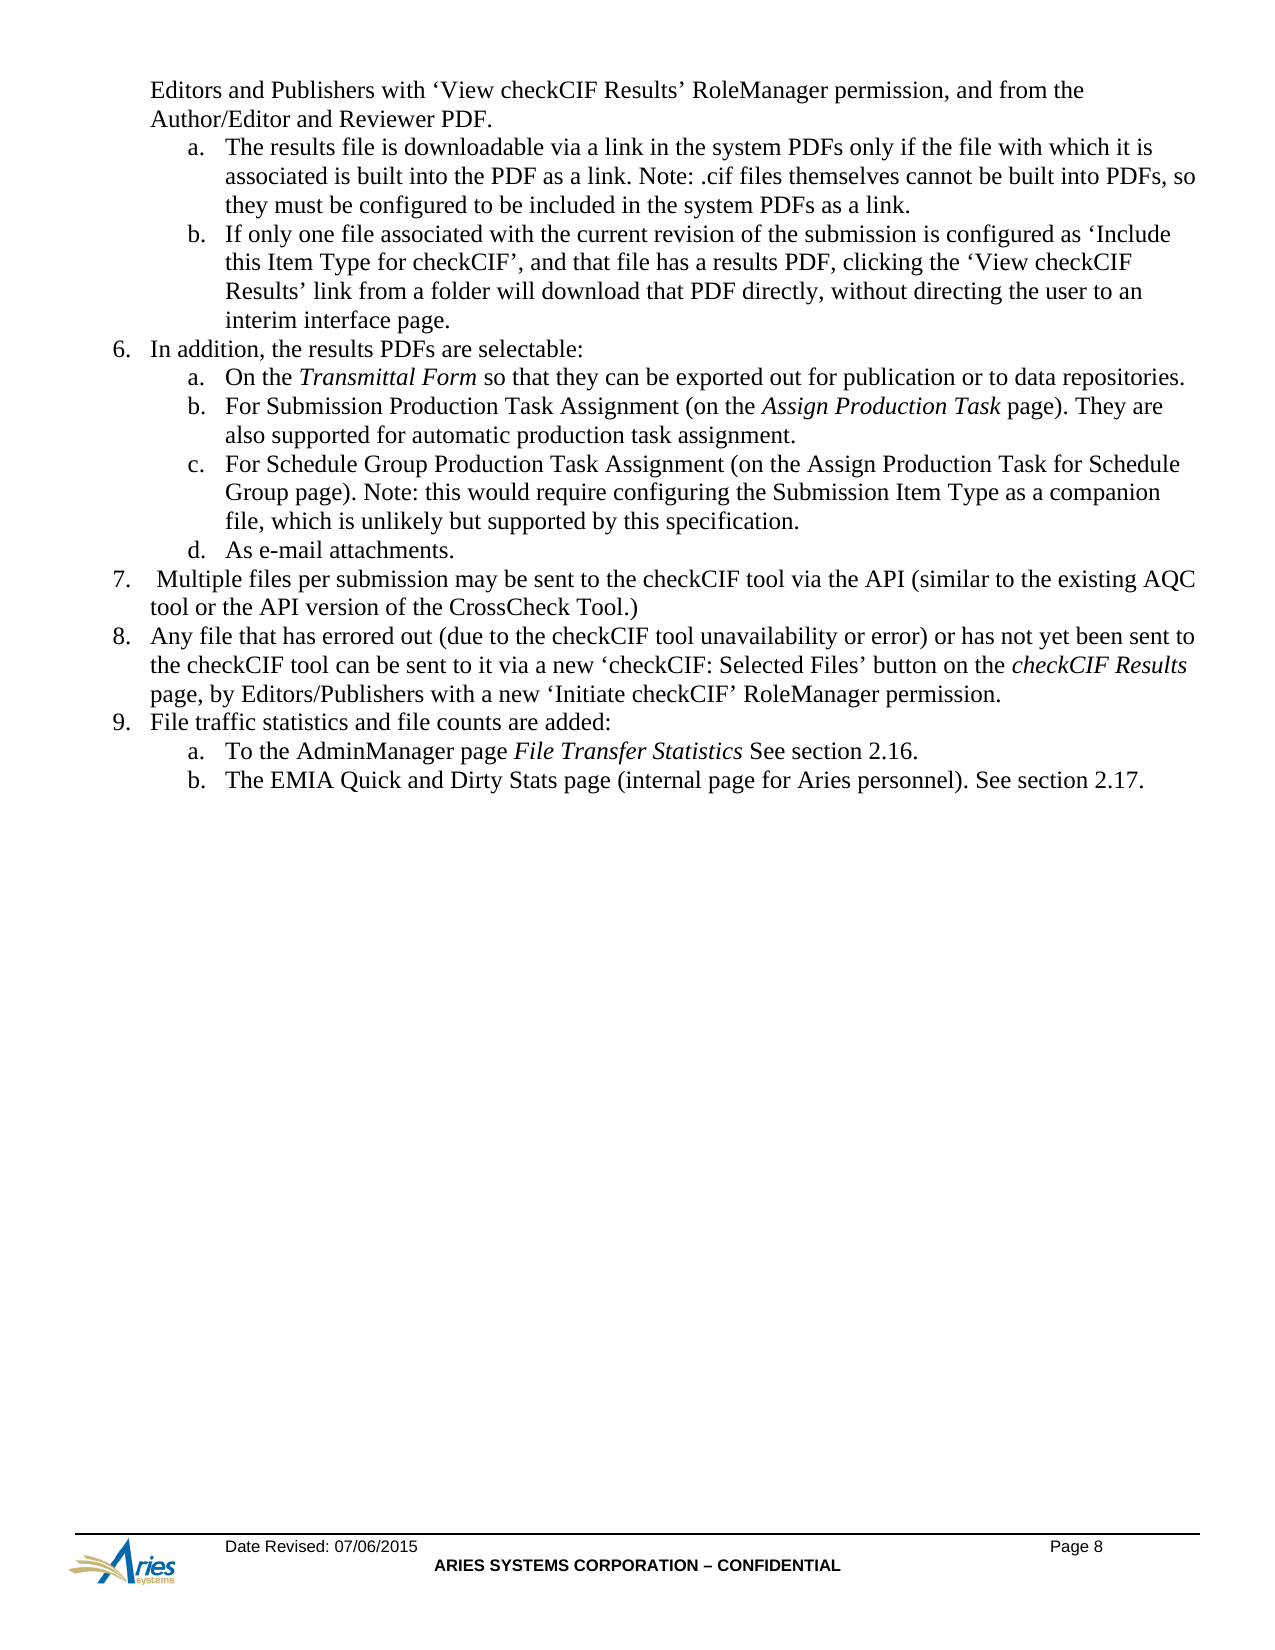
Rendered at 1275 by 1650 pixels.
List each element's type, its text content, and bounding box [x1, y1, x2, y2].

list To the AdminManager page File Transfer Statistics See section 2.16. [187, 736, 1200, 765]
list As e-mail attachments. [187, 535, 1200, 564]
picture [68, 1538, 175, 1585]
list In addition, the results PDFs are selectable: [112, 334, 1200, 362]
list For Submission Production Task Assignment (on the Assign Production Task page). They are also supported for automatic production task assignment. [187, 391, 1200, 449]
list The EMIA Quick and Dirty Stats page (internal page for Aries personnel). See section 2.17. [187, 765, 1200, 794]
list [112, 75, 1200, 132]
list If only one file associated with the current revision of the submission is configured as ‘Include this Item Type for checkCIF’, and that file has a results PDF, clicking the ‘View checkCIF Results’ link from a folder will download that PDF directly, without directing the user to an interim interface page. [187, 219, 1200, 334]
list File traffic statistics and file counts are added: [112, 707, 1200, 736]
list Multiple files per submission may be sent to the checkCIF tool via the API (similar to the existing AQC tool or the API version of the CrossCheck Tool.) [112, 564, 1200, 621]
list Any file that has errored out (due to the checkCIF tool unavailability or error) or has not yet been sent to the checkCIF tool can be sent to it via a new ‘checkCIF: Selected Files’ button on the checkCIF Results page, by Editors/Publishers with a new ‘Initiate checkCIF’ RoleManager permission. [112, 621, 1200, 707]
list On the Transmittal Form so that they can be exported out for publication or to data repositories. [187, 362, 1200, 391]
list For Schedule Group Production Task Assignment (on the Assign Production Task for Schedule Group page). Note: this would require configuring the Submission Item Type as a companion file, which is unlikely but supported by this specification. [187, 449, 1200, 535]
list The results file is downloadable via a link in the system PDFs only if the file with which it is associated is built into the PDF as a link. Note: .cif files themselves cannot be built into PDFs, so they must be configured to be included in the system PDFs as a link. [187, 132, 1200, 219]
